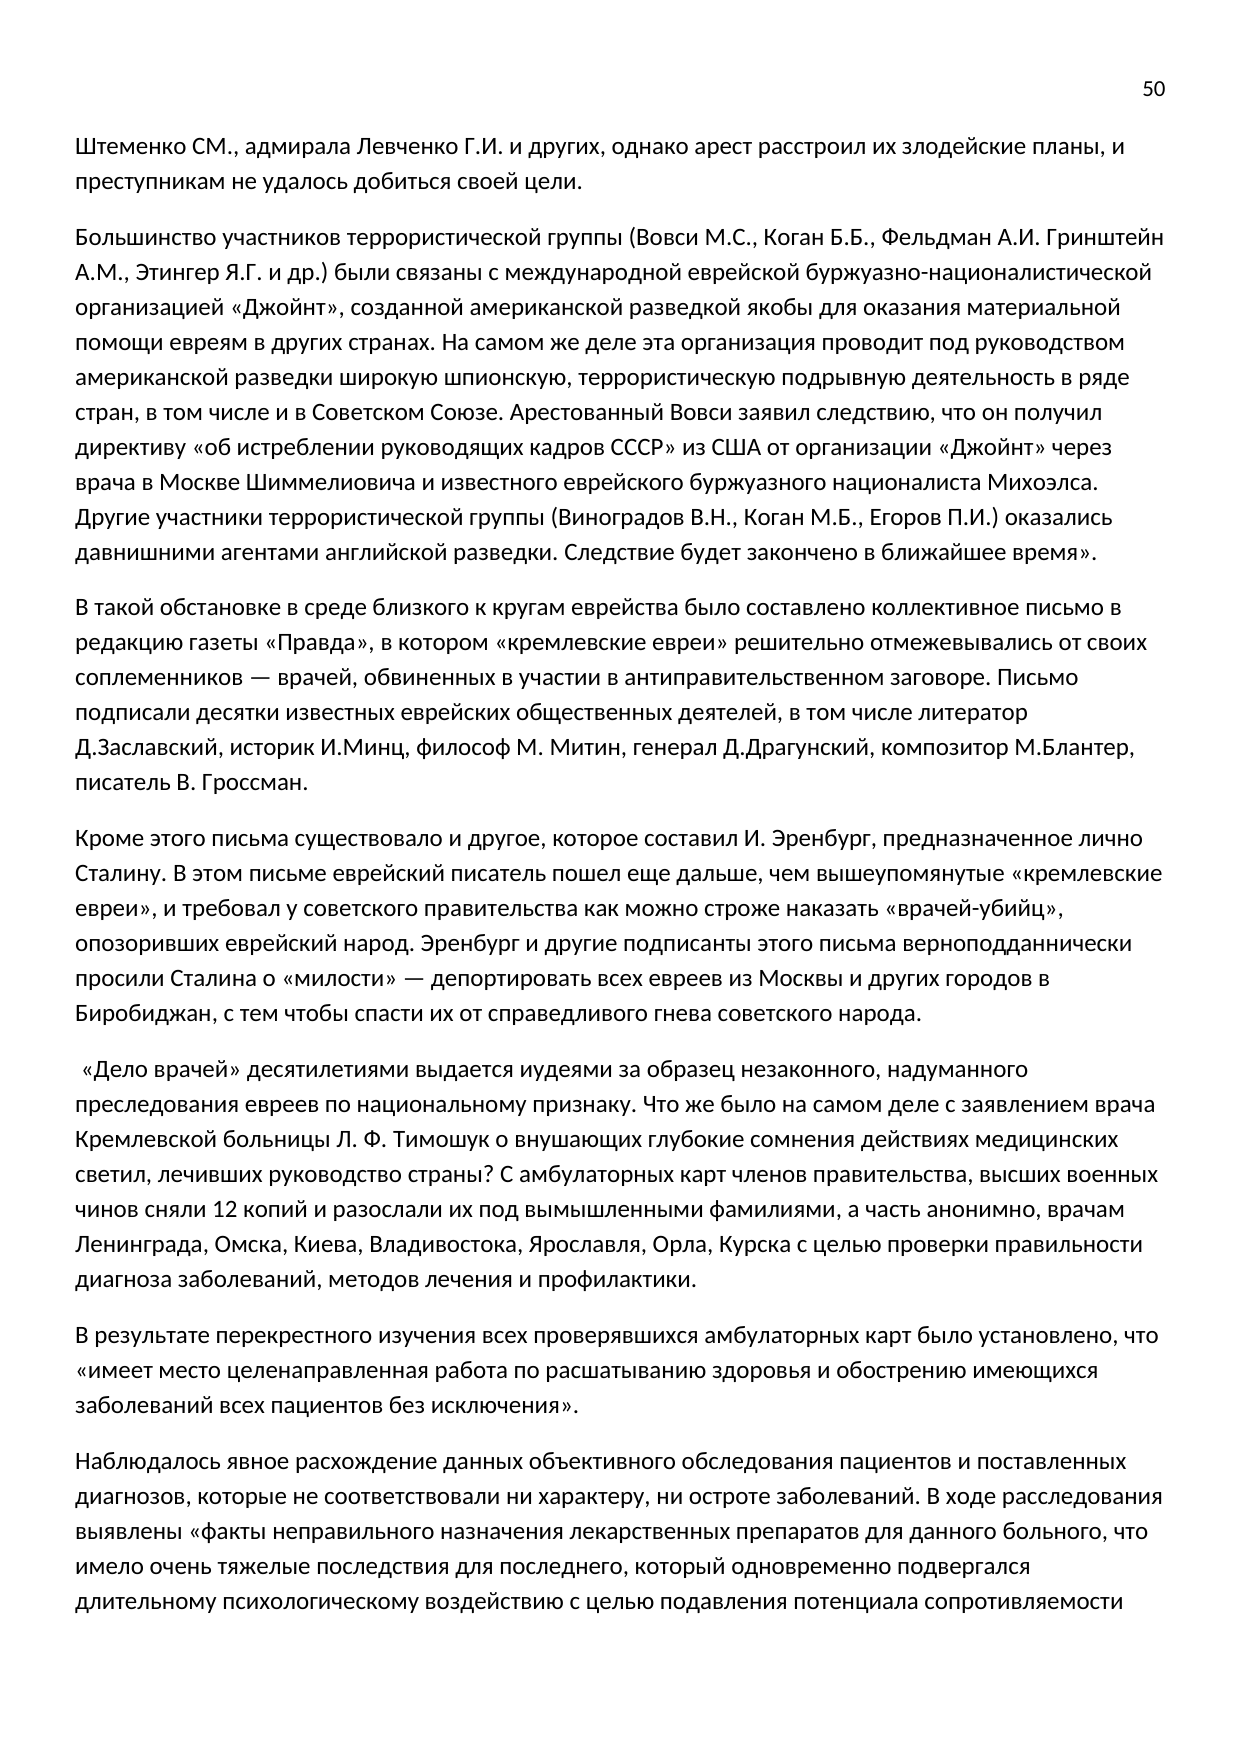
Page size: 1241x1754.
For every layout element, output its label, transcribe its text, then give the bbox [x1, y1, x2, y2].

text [75, 130, 1165, 195]
text В результате перекрестного изучения всех проверявшихся амбулаторных карт было установлено, что «имеет место целенаправленная работа по расшатыванию здоровья и обострению имеющихся заболеваний всех пациентов без исключения». [75, 1319, 1165, 1419]
text В такой обстановке в среде близкого к кругам еврейства было составлено коллективное письмо в редакцию газеты «Правда», в котором «кремлевские евреи» решительно отмежевывались от своих соплеменников — врачей, обвиненных в участии в антиправительственном заговоре. Письмо подписали десятки известных еврейских общественных деятелей, в том числе литератор Д.Заславский, историк И.Минц, философ М. Митин, генерал Д.Драгунский, композитор М.Блантер, писатель В. Гроссман. [75, 591, 1165, 797]
text Кроме этого письма существовало и другое, которое составил И. Эренбург, предназначенное лично Сталину. В этом письме еврейский писатель пошел еще дальше, чем вышеупомянутые «кремлевские евреи», и требовал у советского правительства как можно строже наказать «врачей-убийц», опозоривших еврейский народ. Эренбург и другие подписанты этого письма верноподданнически просили Сталина о «милости» — депортировать всех евреев из Москвы и других городов в Биробиджан, с тем чтобы спасти их от справедливого гнева советского народа. [75, 822, 1165, 1028]
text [75, 1445, 1165, 1615]
text «Дело врачей» десятилетиями выдается иудеями за образец незаконного, надуманного преследования евреев по национальному признаку. Что же было на самом деле с заявлением врача Кремлевской больницы Л. Ф. Тимошук о внушающих глубокие сомнения действиях медицинских светил, лечивших руководство страны? С амбулаторных карт членов правительства, высших военных чинов сняли 12 копий и разослали их под вымышленными фамилиями, а часть анонимно, врачам Ленинграда, Омска, Киева, Владивостока, Ярославля, Орла, Курска с целью проверки правильности диагноза заболеваний, методов лечения и профилактики. [75, 1053, 1165, 1294]
text Большинство участников террористической группы (Вовси М.С., Коган Б.Б., Фельдман А.И. Гринштейн A.M., Этингер Я.Г. и др.) были связаны с международной еврейской буржуазно-националистической организацией «Джойнт», созданной американской разведкой якобы для оказания материальной помощи евреям в других странах. На самом же деле эта организация проводит под руководством американской разведки широкую шпионскую, террористическую подрывную деятельность в ряде стран, в том числе и в Советском Союзе. Арестованный Вовси заявил следствию, что он получил директиву «об истреблении руководящих кадров СССР» из США от организации «Джойнт» через врача в Москве Шиммелиовича и известного еврейского буржуазного националиста Михоэлса. Другие участники террористической группы (Виноградов В.Н., Коган М.Б., Егоров П.И.) оказались давнишними агентами английской разведки. Следствие будет закончено в ближайшее время». [75, 221, 1165, 566]
